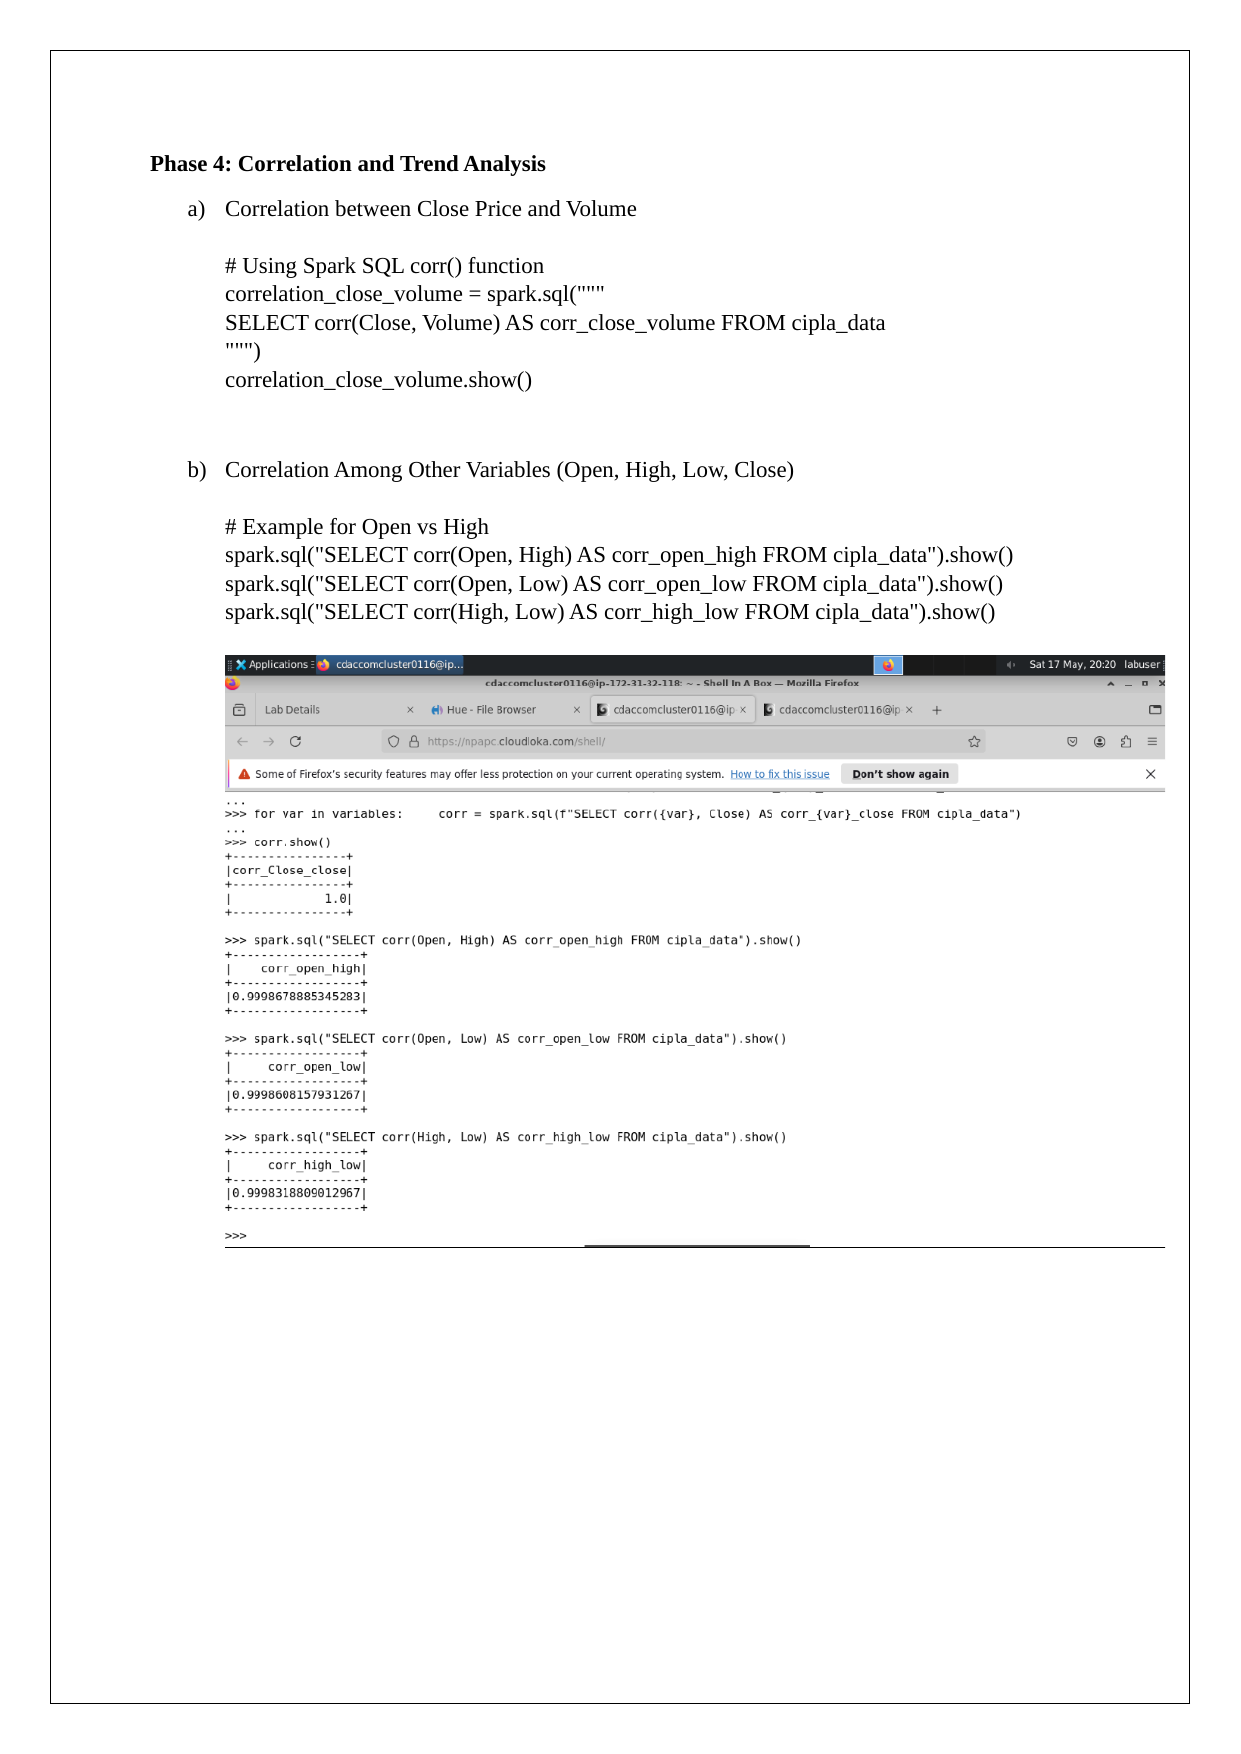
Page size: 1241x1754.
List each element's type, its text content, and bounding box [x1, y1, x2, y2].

list """) [225, 337, 1090, 364]
list spark.sql("SELECT corr(High, Low) AS corr_high_low FROM cipla_data").show() [225, 598, 1090, 624]
list Correlation between Close Price and Volume [187, 195, 1090, 221]
list # Using Spark SQL corr() function [225, 252, 1090, 278]
list # Example for Open vs High [225, 513, 1090, 539]
list correlation_close_volume.show() [225, 366, 1090, 392]
list spark.sql("SELECT corr(Open, Low) AS corr_open_low FROM cipla_data").show() [225, 570, 1090, 596]
list correlation_close_volume = spark.sql(""" [225, 280, 1090, 307]
list spark.sql("SELECT corr(Open, High) AS corr_open_high FROM cipla_data").show() [225, 541, 1090, 568]
picture [225, 655, 1166, 1248]
list SELECT corr(Close, Volume) AS corr_close_volume FROM cipla_data [225, 309, 1090, 335]
list Correlation Among Other Variables (Open, High, Low, Close) [187, 456, 1090, 482]
text Phase 4: Correlation and Trend Analysis [150, 150, 1090, 176]
